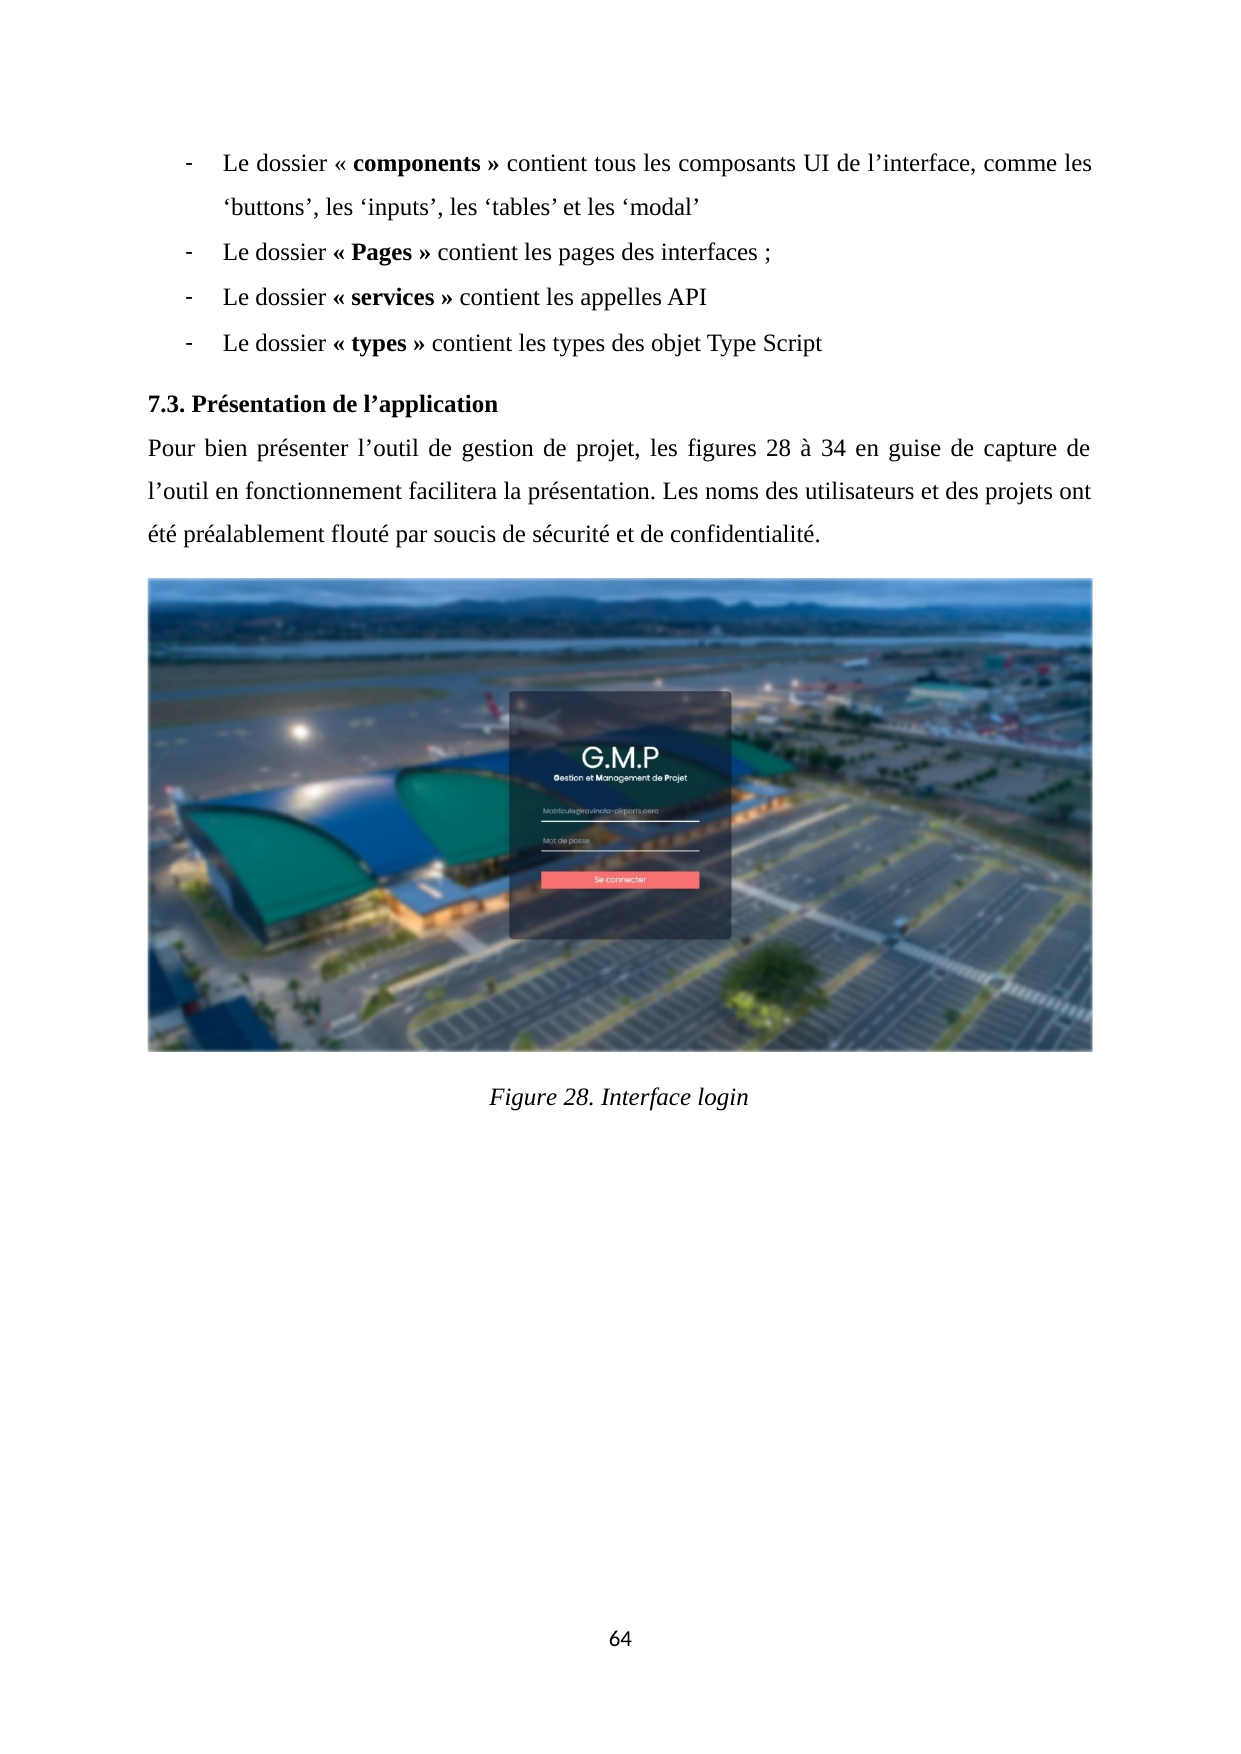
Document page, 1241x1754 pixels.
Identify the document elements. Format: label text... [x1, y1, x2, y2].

list Le dossier « Pages » contient les pages des interfaces ; [185, 236, 1093, 266]
text Figure 28. Interface login [148, 1082, 1093, 1111]
list Le dossier « components » contient tous les composants UI de l’interface, comme les ‘buttons’, les ‘inputs’, les ‘tables’ et les ‘modal’ [185, 148, 1093, 221]
list Le dossier « types » contient les types des objet Type Script [185, 327, 1093, 358]
subtitle 7.3. Présentation de l’application [148, 389, 1093, 418]
text Pour bien présenter l’outil de gestion de projet, les figures 28 à 34 en guise de capture de l’outil en fonctionnement facilitera la présentation. Les noms des utilisateurs et des projets ont été préalablement flouté par soucis de sécurité et de confidentialité. [148, 433, 1093, 548]
list Le dossier « services » contient les appelles API [185, 281, 1093, 312]
picture [147, 578, 1093, 1052]
